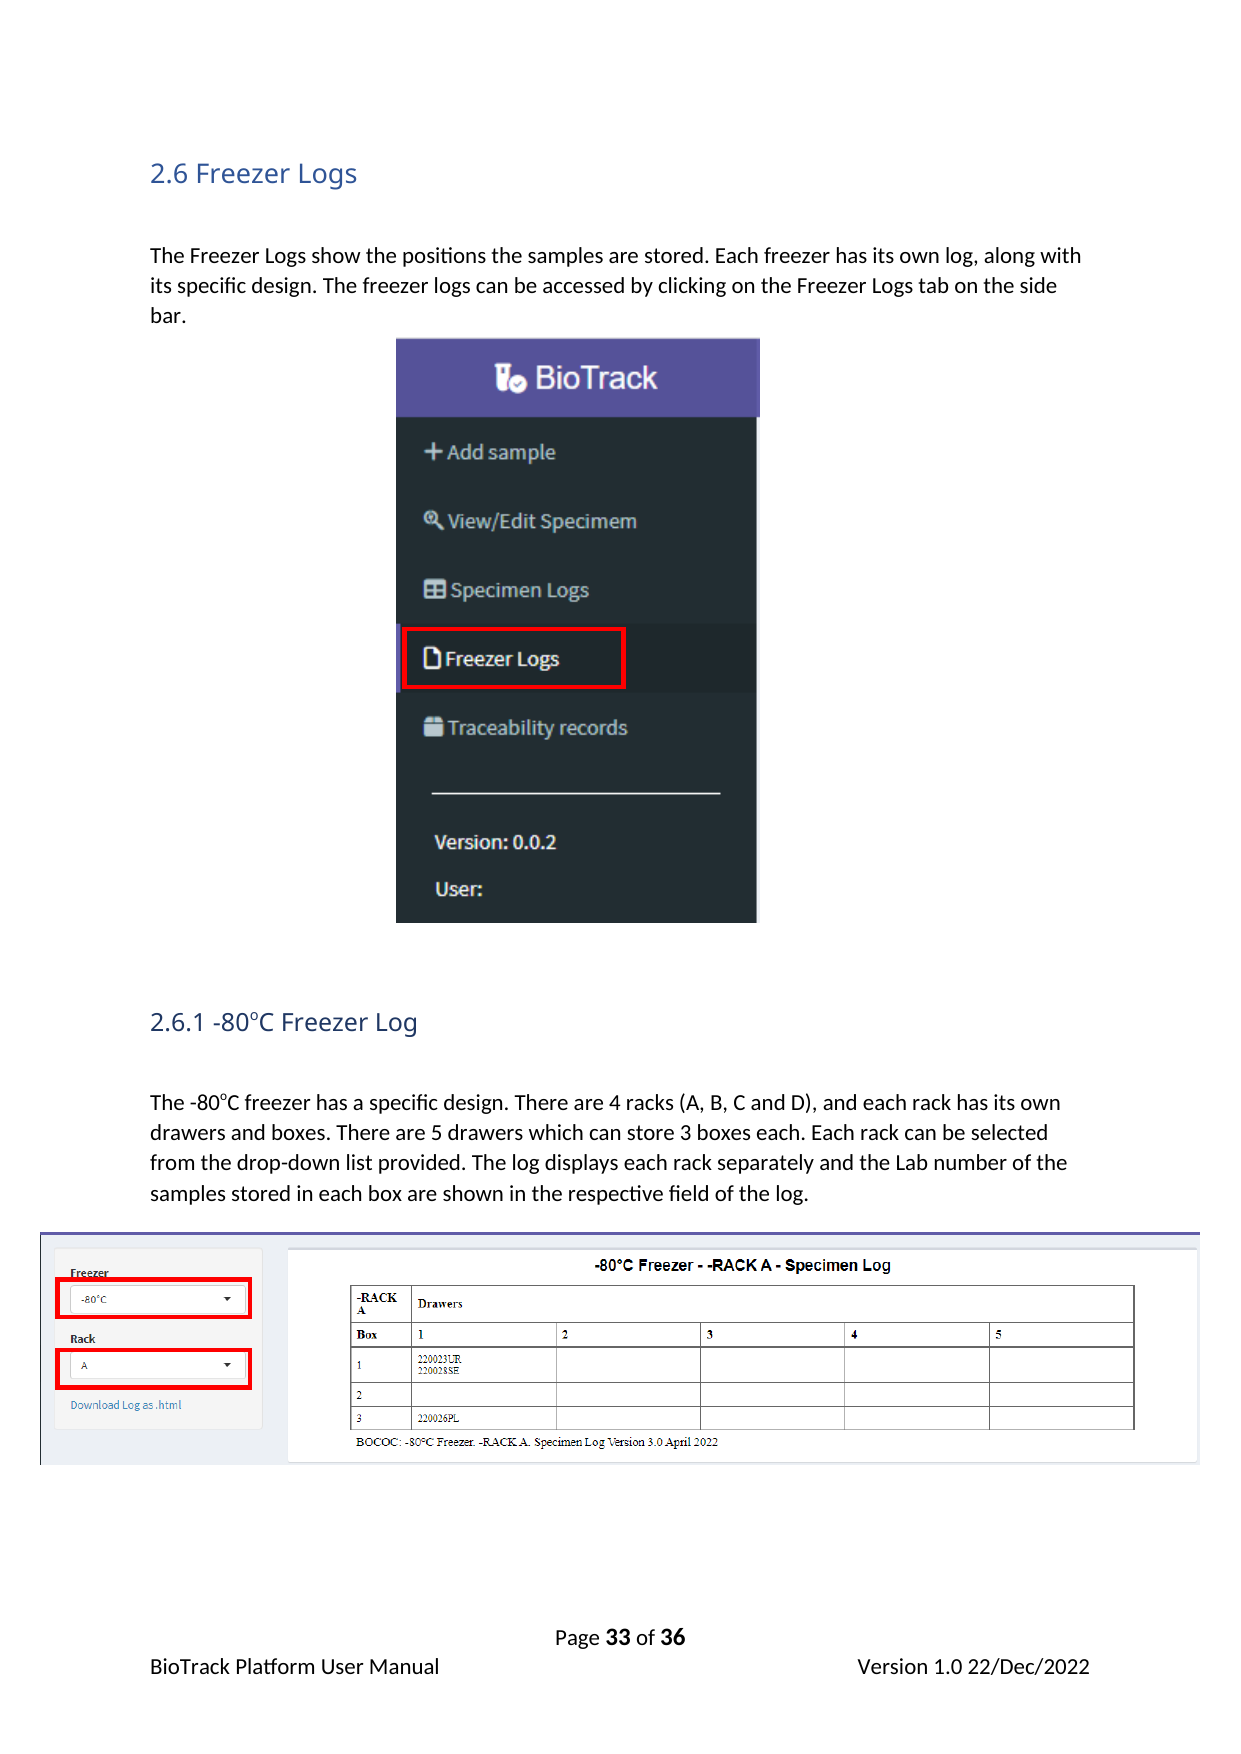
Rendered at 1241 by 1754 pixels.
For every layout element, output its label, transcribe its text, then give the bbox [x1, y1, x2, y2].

subtitle 2.6.1 -80oC Freezer Log [150, 1004, 1090, 1038]
picture [40, 1232, 1200, 1465]
subtitle 2.6 Freezer Logs [150, 154, 1090, 191]
text The -80oC freezer has a specific design. There are 4 racks (A, B, C and D), and each rack has its own drawers and boxes. There are 5 drawers which can store 3 boxes each. Each rack can be selected from the drop-down list provided. The log displays each rack separately and the Lab number of the samples stored in each box are shown in the respective field of the log. [150, 1088, 1090, 1207]
picture [396, 336, 760, 923]
text The Freezer Logs show the positions the samples are stored. Each freezer has its own log, along with its specific design. The freezer logs can be accessed by clicking on the Freezer Logs tab on the side bar. [150, 241, 1090, 329]
